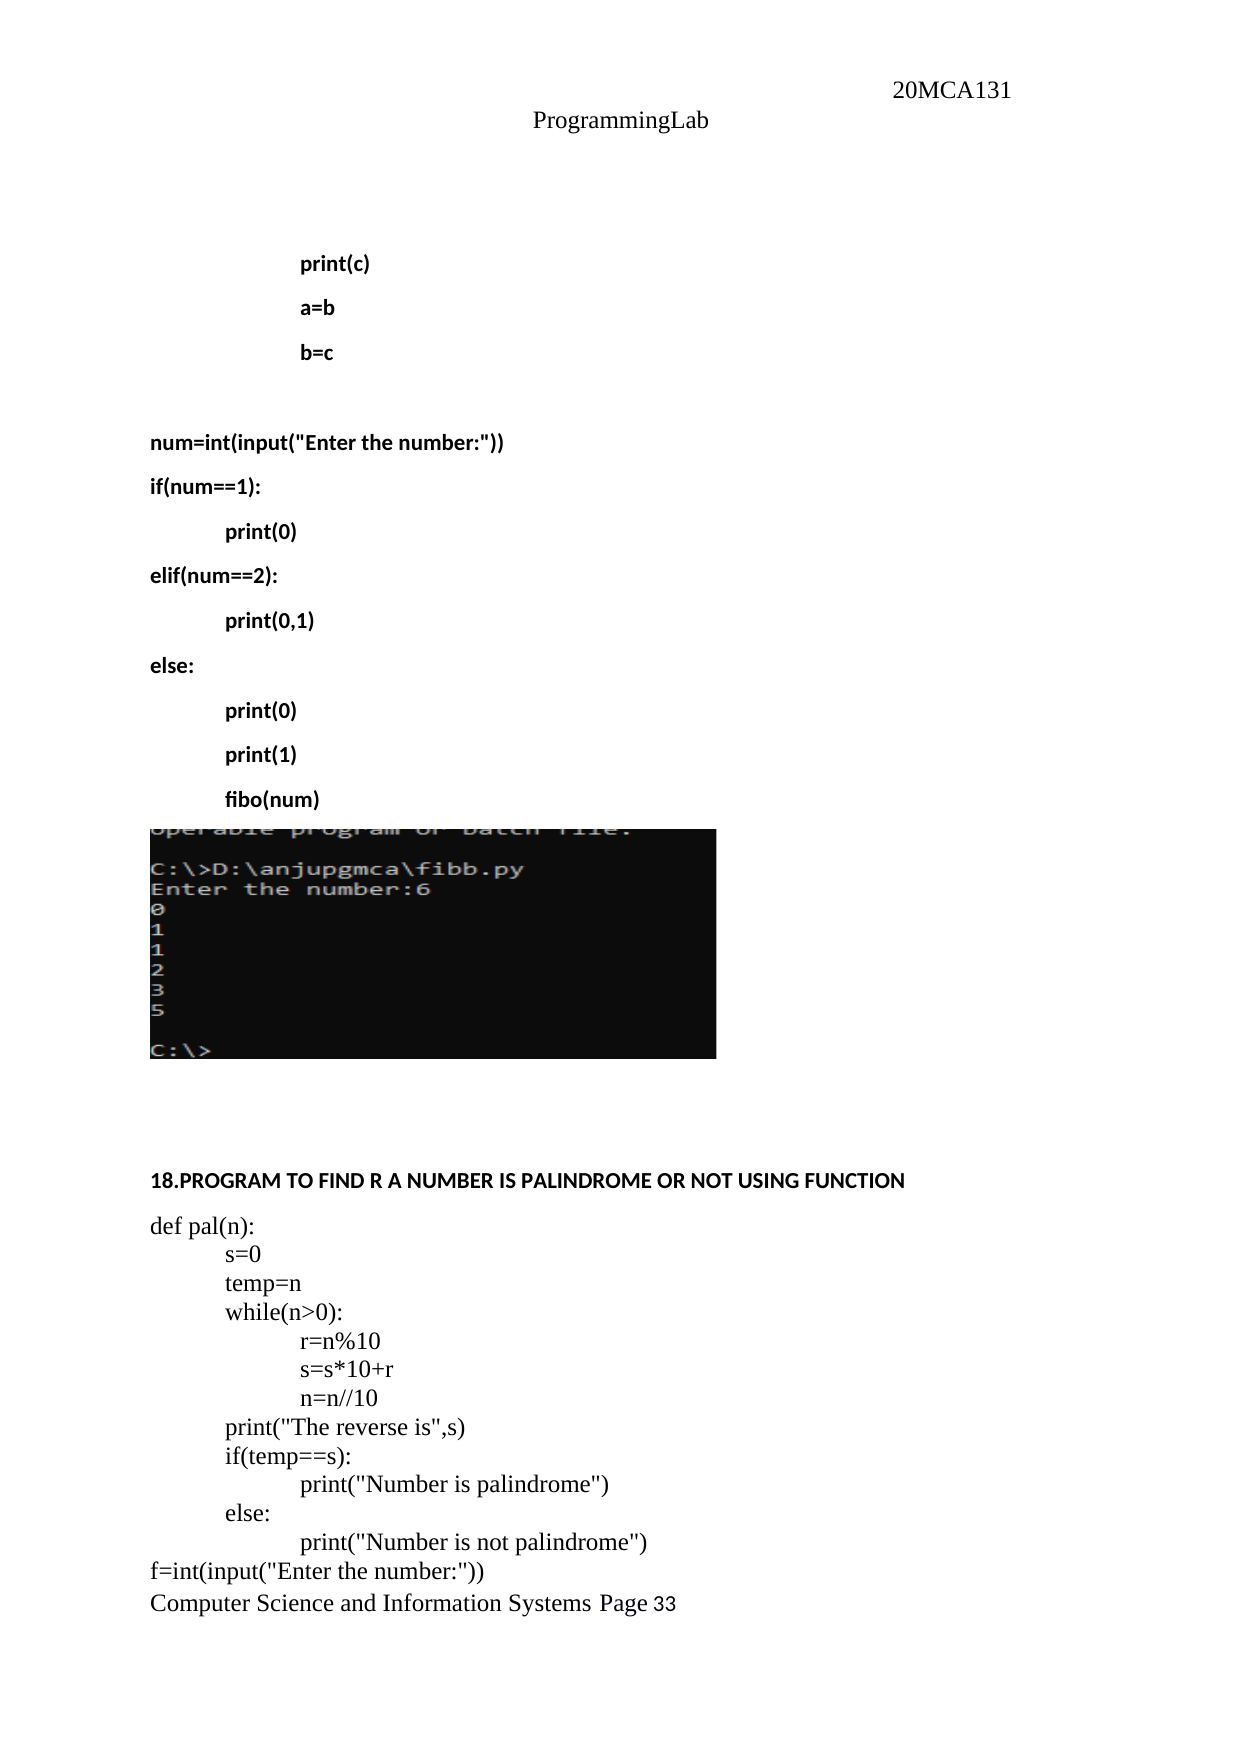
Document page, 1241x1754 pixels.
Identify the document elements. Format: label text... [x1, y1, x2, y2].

text else: [150, 1498, 1092, 1527]
text print(0) [150, 696, 1092, 724]
text print(1) [150, 740, 1092, 768]
text n=n//10 [150, 1383, 1092, 1412]
text while(n>0): [150, 1297, 1092, 1326]
text s=s*10+r [150, 1354, 1092, 1383]
text if(temp==s): [150, 1441, 1092, 1469]
picture [150, 829, 717, 1059]
text a=b [150, 293, 1092, 322]
text if(num==1): [150, 472, 1092, 500]
text num=int(input("Enter the number:")) [150, 428, 1092, 456]
text fibo(num) [150, 785, 1092, 813]
text print("The reverse is",s) [150, 1412, 1092, 1441]
text 18.PROGRAM TO FIND R A NUMBER IS PALINDROME OR NOT USING FUNCTION [150, 1166, 1092, 1194]
text print(0,1) [150, 606, 1092, 634]
text print("Number is palindrome") [150, 1469, 1092, 1498]
text elif(num==2): [150, 562, 1092, 590]
text print(0) [150, 517, 1092, 545]
text def pal(n): [150, 1211, 1092, 1239]
text r=n%10 [150, 1326, 1092, 1354]
text temp=n [150, 1268, 1092, 1297]
text s=0 [150, 1239, 1092, 1268]
text print("Number is not palindrome") [150, 1527, 1092, 1556]
text b=c [150, 338, 1092, 366]
text f=int(input("Enter the number:")) [150, 1556, 1092, 1584]
text print(c) [150, 249, 1092, 277]
text else: [150, 651, 1092, 679]
